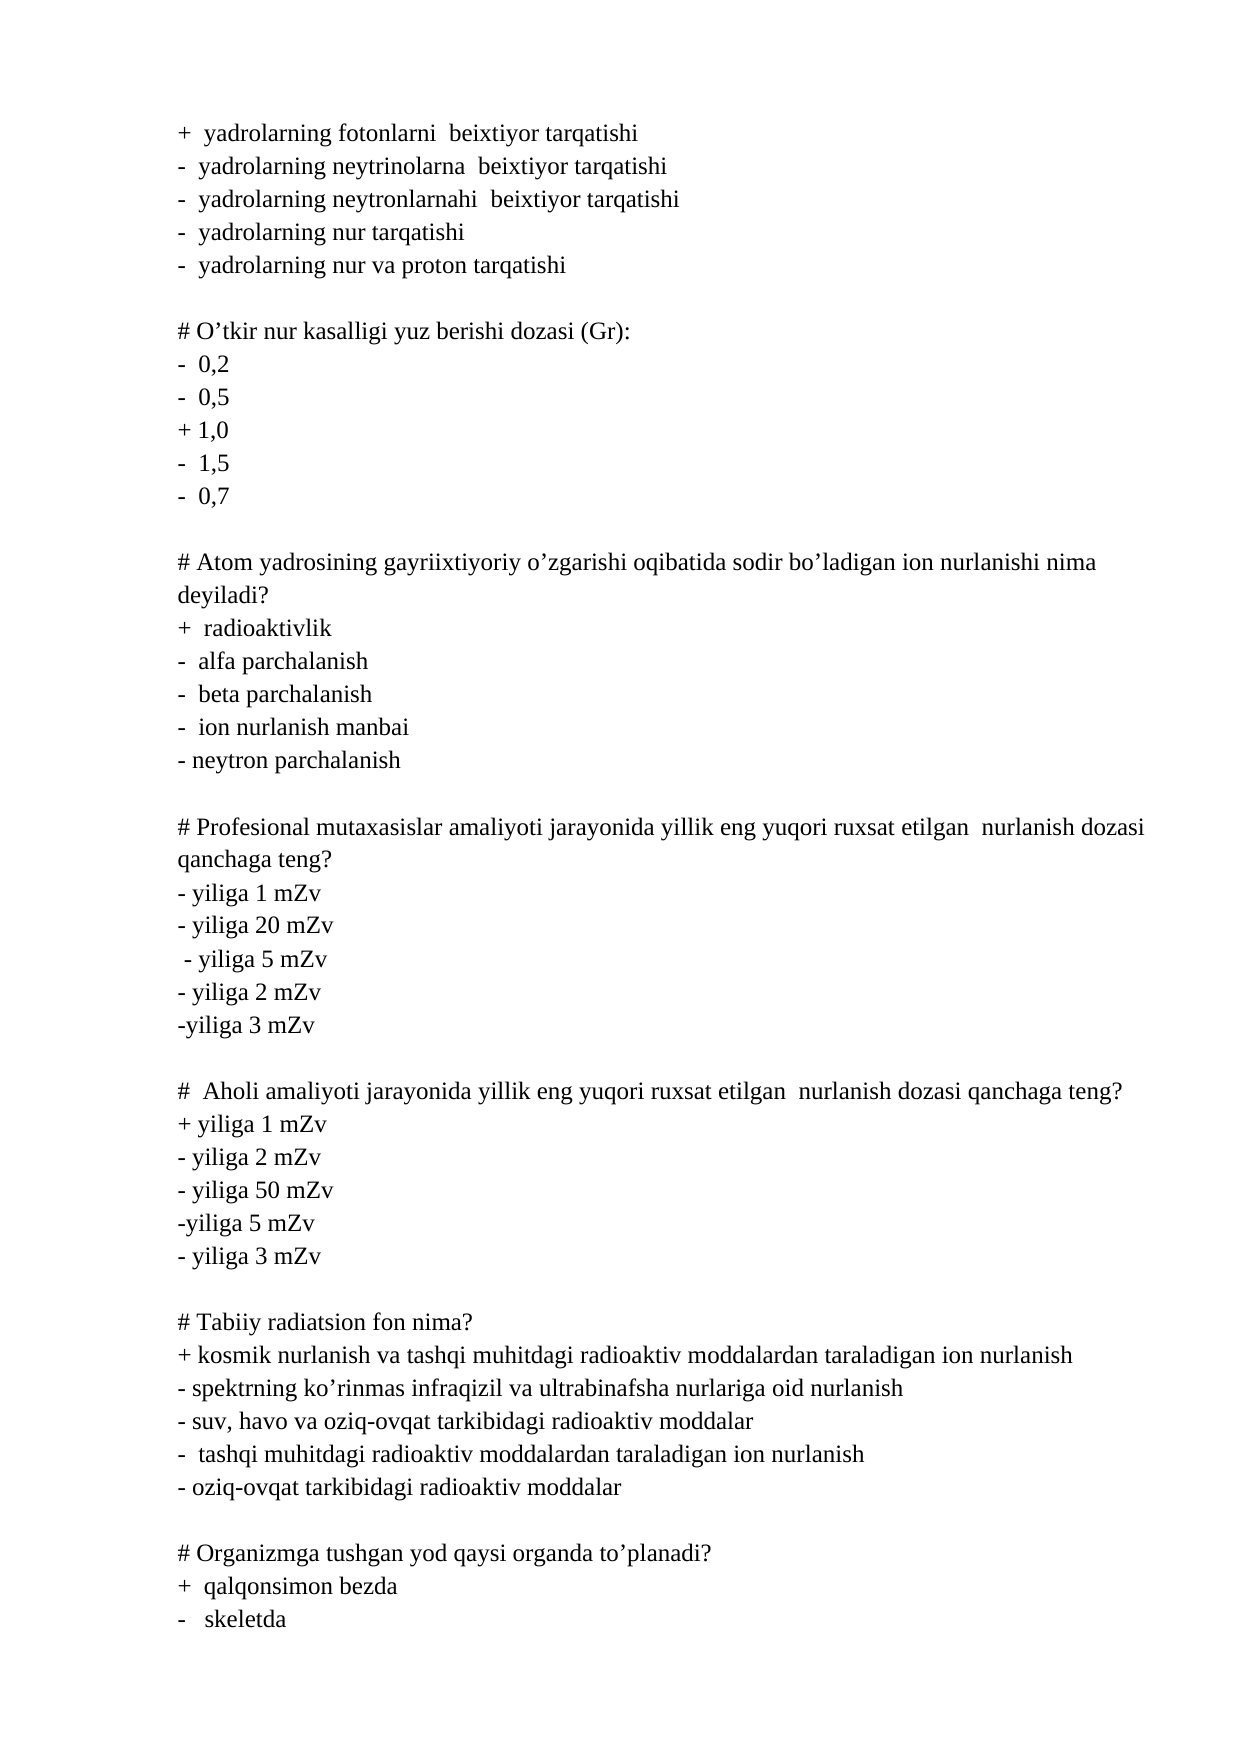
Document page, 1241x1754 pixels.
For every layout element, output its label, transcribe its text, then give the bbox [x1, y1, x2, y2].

text + qalqonsimon bezda [177, 1571, 1152, 1600]
text - yadrolarning nur va proton tarqatishi [177, 250, 1152, 279]
text # Profesional mutaxasislar amaliyoti jarayonida yillik eng yuqori ruxsat etilgan nurlanish dozasi qanchaga teng? [177, 812, 1152, 873]
text - 0,7 [177, 481, 1152, 510]
text # Atom yadrosining gayriixtiyoriy o’zgarishi oqibatida sodir bo’ladigan ion nurlanishi nima deyiladi? [177, 547, 1152, 609]
text - oziq-ovqat tarkibidagi radioaktiv moddalar [177, 1472, 1152, 1501]
text -yiliga 3 mZv [177, 1010, 1152, 1038]
text - yiliga 3 mZv [177, 1241, 1152, 1269]
text - yiliga 50 mZv [177, 1175, 1152, 1203]
text - yiliga 1 mZv [177, 878, 1152, 906]
text + radioaktivlik [177, 613, 1152, 642]
text - suv, havo va oziq-ovqat tarkibidagi radioaktiv moddalar [177, 1406, 1152, 1435]
text - beta parchalanish [177, 679, 1152, 708]
text - spektrning ko’rinmas infraqizil va ultrabinafsha nurlariga oid nurlanish [177, 1373, 1152, 1402]
text - yadrolarning neytrinolarna beixtiyor tarqatishi [177, 151, 1152, 180]
text - yiliga 5 mZv [177, 944, 1152, 972]
text # Tabiiy radiatsion fon nima? [177, 1307, 1152, 1336]
text - yiliga 2 mZv [177, 1142, 1152, 1171]
text - 0,2 [177, 349, 1152, 378]
text # Aholi amaliyoti jarayonida yillik eng yuqori ruxsat etilgan nurlanish dozasi qanchaga teng? [177, 1076, 1152, 1104]
text + yiliga 1 mZv [177, 1109, 1152, 1137]
text + yadrolarning fotonlarni beixtiyor tarqatishi [177, 118, 1152, 147]
text - alfa parchalanish [177, 646, 1152, 675]
text - neytron parchalanish [177, 746, 1152, 774]
text - yiliga 2 mZv [177, 977, 1152, 1005]
text - yiliga 20 mZv [177, 911, 1152, 939]
text -yiliga 5 mZv [177, 1208, 1152, 1237]
text - ion nurlanish manbai [177, 712, 1152, 741]
text # O’tkir nur kasalligi yuz berishi dozasi (Gr): [177, 316, 1152, 345]
text # Organizmga tushgan yod qaysi organda to’planadi? [177, 1538, 1152, 1567]
text + 1,0 [177, 415, 1152, 444]
text + kosmik nurlanish va tashqi muhitdagi radioaktiv moddalardan taraladigan ion nurlanish [177, 1340, 1152, 1369]
text - 1,5 [177, 448, 1152, 477]
text - yadrolarning neytronlarnahi beixtiyor tarqatishi [177, 184, 1152, 213]
text - 0,5 [177, 382, 1152, 411]
text - tashqi muhitdagi radioaktiv moddalardan taraladigan ion nurlanish [177, 1439, 1152, 1468]
text - yadrolarning nur tarqatishi [177, 217, 1152, 246]
text - skeletda [177, 1604, 1152, 1633]
